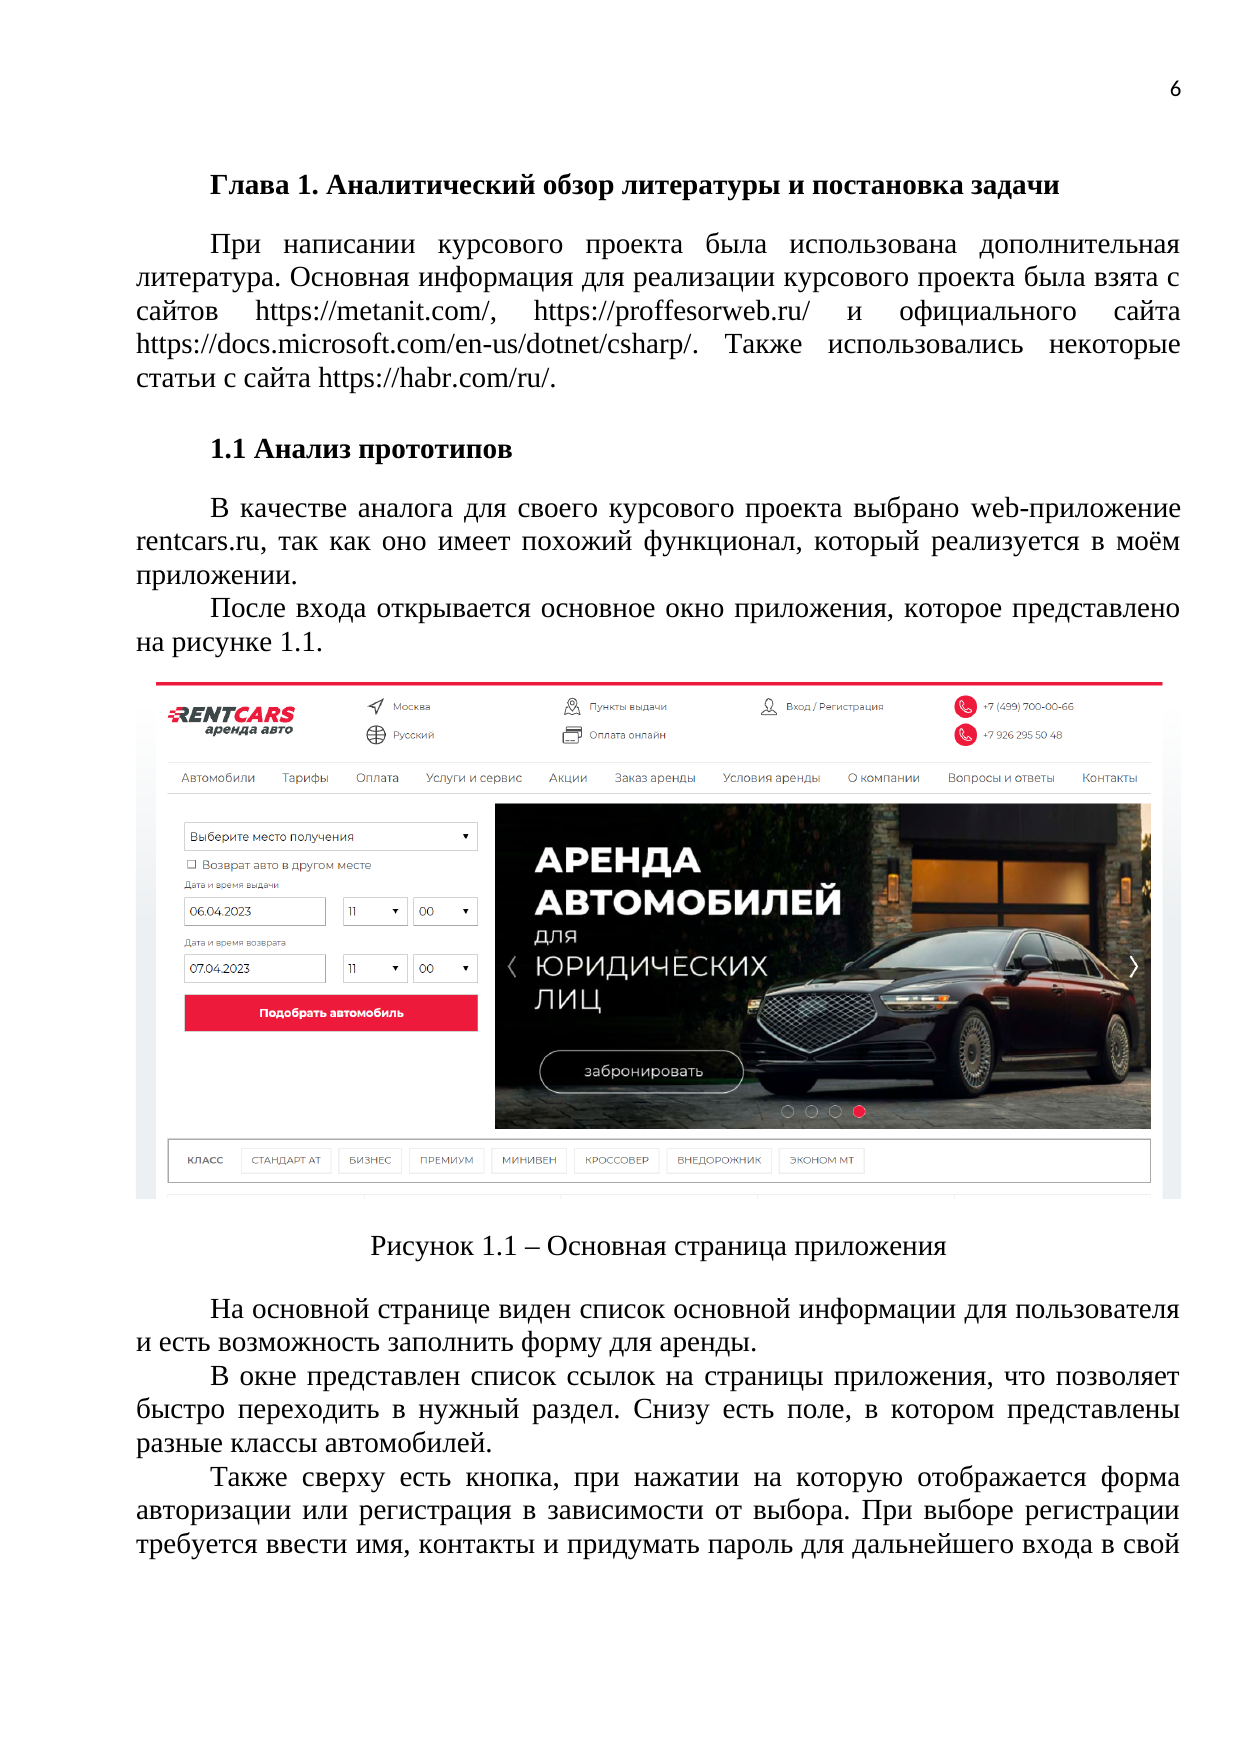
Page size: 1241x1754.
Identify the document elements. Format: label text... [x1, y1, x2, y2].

picture [135, 682, 1182, 1199]
text Рисунок 1.1 – Основная страница приложения [136, 1228, 1181, 1262]
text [136, 1459, 1181, 1559]
text На основной странице виден список основной информации для пользователя и есть возможность заполнить форму для аренды. [136, 1291, 1181, 1358]
text После входа открывается основное окно приложения, которое представлено на рисунке 1.1. [136, 590, 1181, 657]
text В окне представлен список ссылок на страницы приложения, что позволяет быстро переходить в нужный раздел. Снизу есть поле, в котором представлены разные классы автомобилей. [136, 1358, 1181, 1459]
text При написании курсового проекта была использована дополнительная литература. Основная информация для реализации курсового проекта была взята с сайтов https://metanit.com/, https://proffesorweb.ru/ и официального сайта https://docs.microsoft.com/en-us/dotnet/csharp/. Также использовались некоторые статьи с сайта https://habr.com/ru/. [136, 226, 1181, 394]
text 1.1 Анализ прототипов [136, 431, 1181, 465]
text В качестве аналога для своего курсового проекта выбрано web-приложение rentcars.ru, так как оно имеет похожий функционал, который реализуется в моём приложении. [136, 490, 1181, 590]
text Глава 1. Аналитический обзор литературы и постановка задачи [136, 167, 1181, 201]
